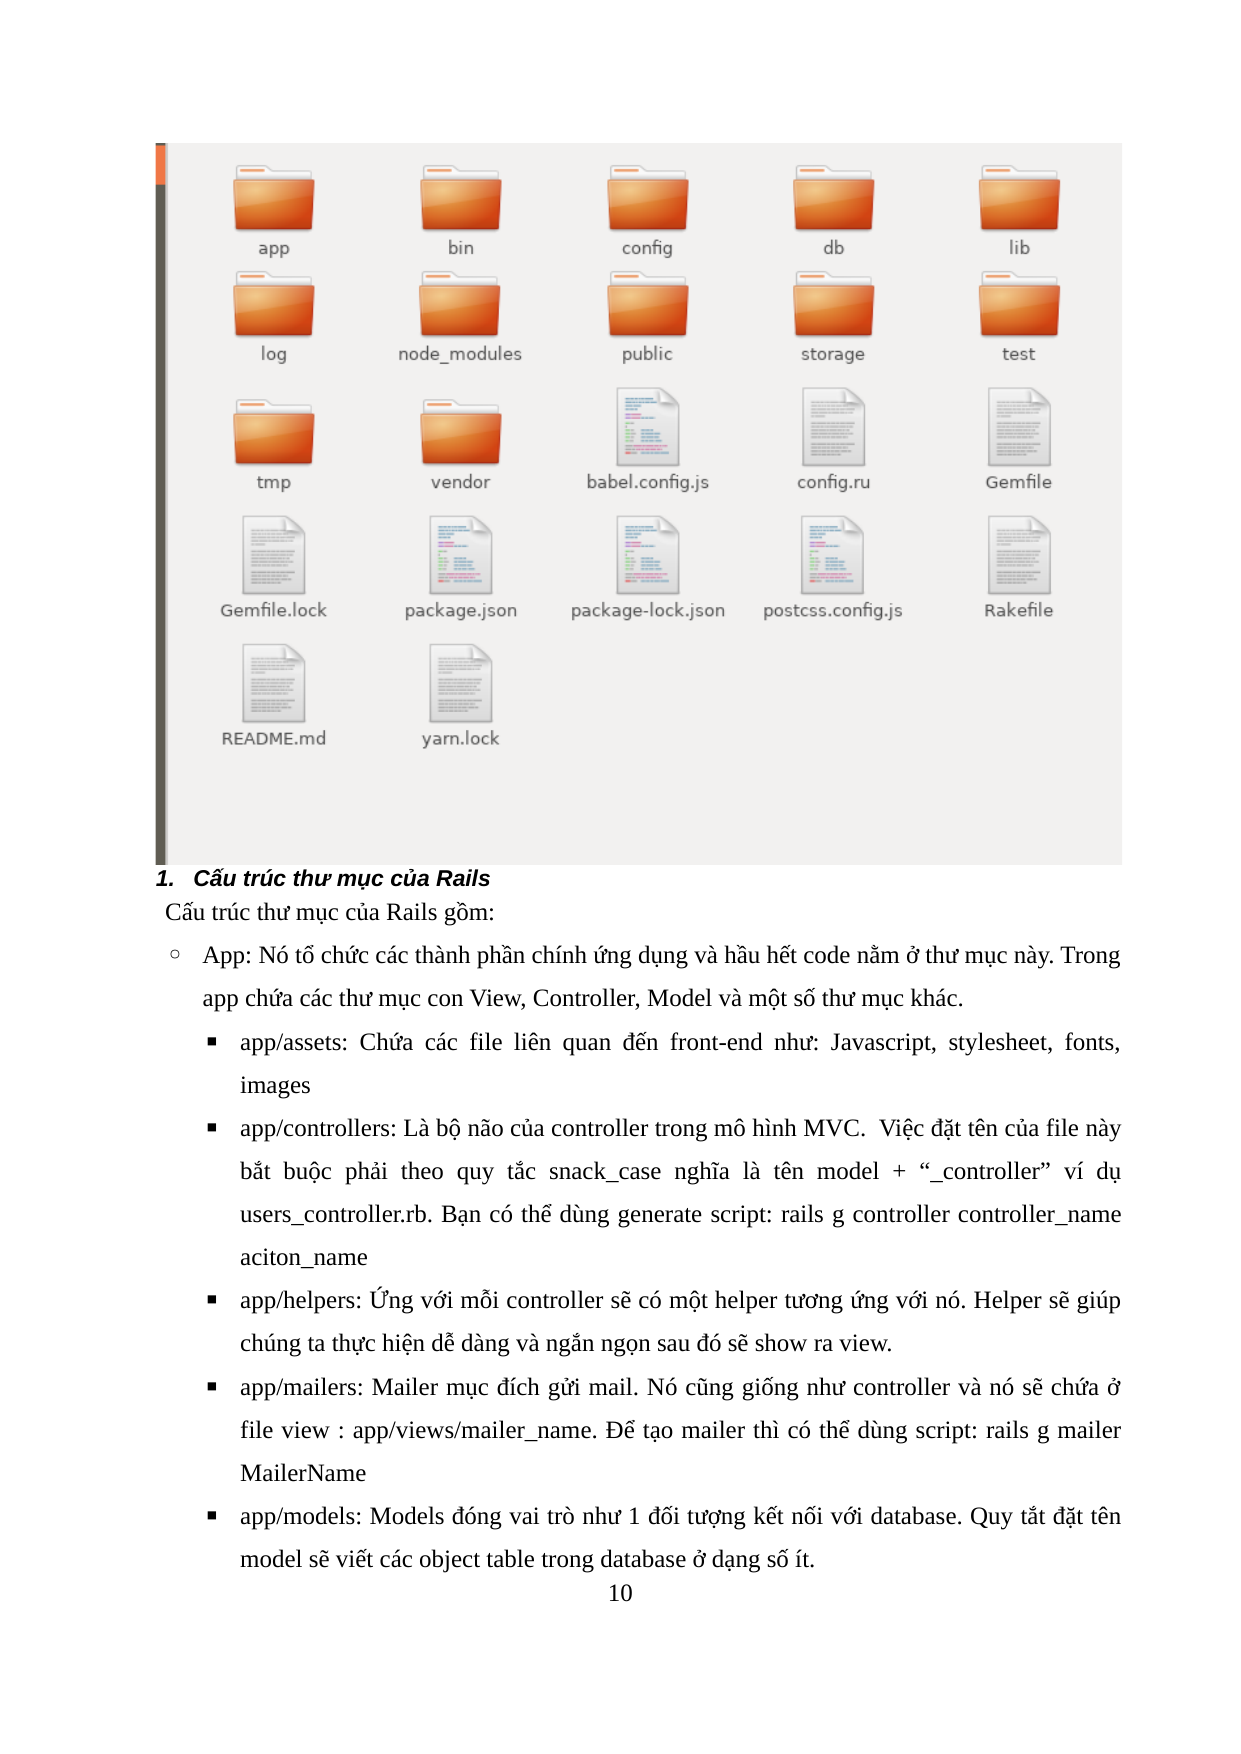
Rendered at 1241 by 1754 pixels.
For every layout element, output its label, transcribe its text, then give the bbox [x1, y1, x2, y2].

text Cấu trúc thư mục của Rails gồm: [118, 897, 1122, 926]
list app/helpers: Ứng với mỗi controller sẽ có một helper tương ứng với nó. Helper sẽ giúp chúng ta thực hiện dễ dàng và ngắn ngọn sau đó sẽ show ra view. [202, 1285, 1122, 1357]
list App: Nó tổ chức các thành phần chính ứng dụng và hầu hết code nằm ở thư mục này. Trong app chứa các thư mục con View, Controller, Model và một số thư mục khác. [165, 940, 1122, 1012]
list app/controllers: Là bộ não của controller trong mô hình MVC. Việc đặt tên của file này bắt buộc phải theo quy tắc snack_case nghĩa là tên model + “_controller” ví dụ users_controller.rb. Bạn có thể dùng generate script: rails g controller controller_name aciton_name [202, 1113, 1122, 1271]
picture [155, 143, 1123, 865]
list app/assets: Chứa các file liên quan đến front-end như: Javascript, stylesheet, fonts, images [202, 1027, 1122, 1098]
list app/models: Models đóng vai trò như 1 đối tượng kết nối với database. Quy tắt đặt tên model sẽ viết các object table trong database ở dạng số ít. [202, 1501, 1122, 1573]
list app/mailers: Mailer mục đích gửi mail. Nó cũng giống như controller và nó sẽ chứa ở file view : app/views/mailer_name. Để tạo mailer thì có thể dùng script: rails g mailer MailerName [202, 1372, 1122, 1487]
subtitle 1. Cấu trúc thư mục của Rails [156, 865, 1122, 891]
